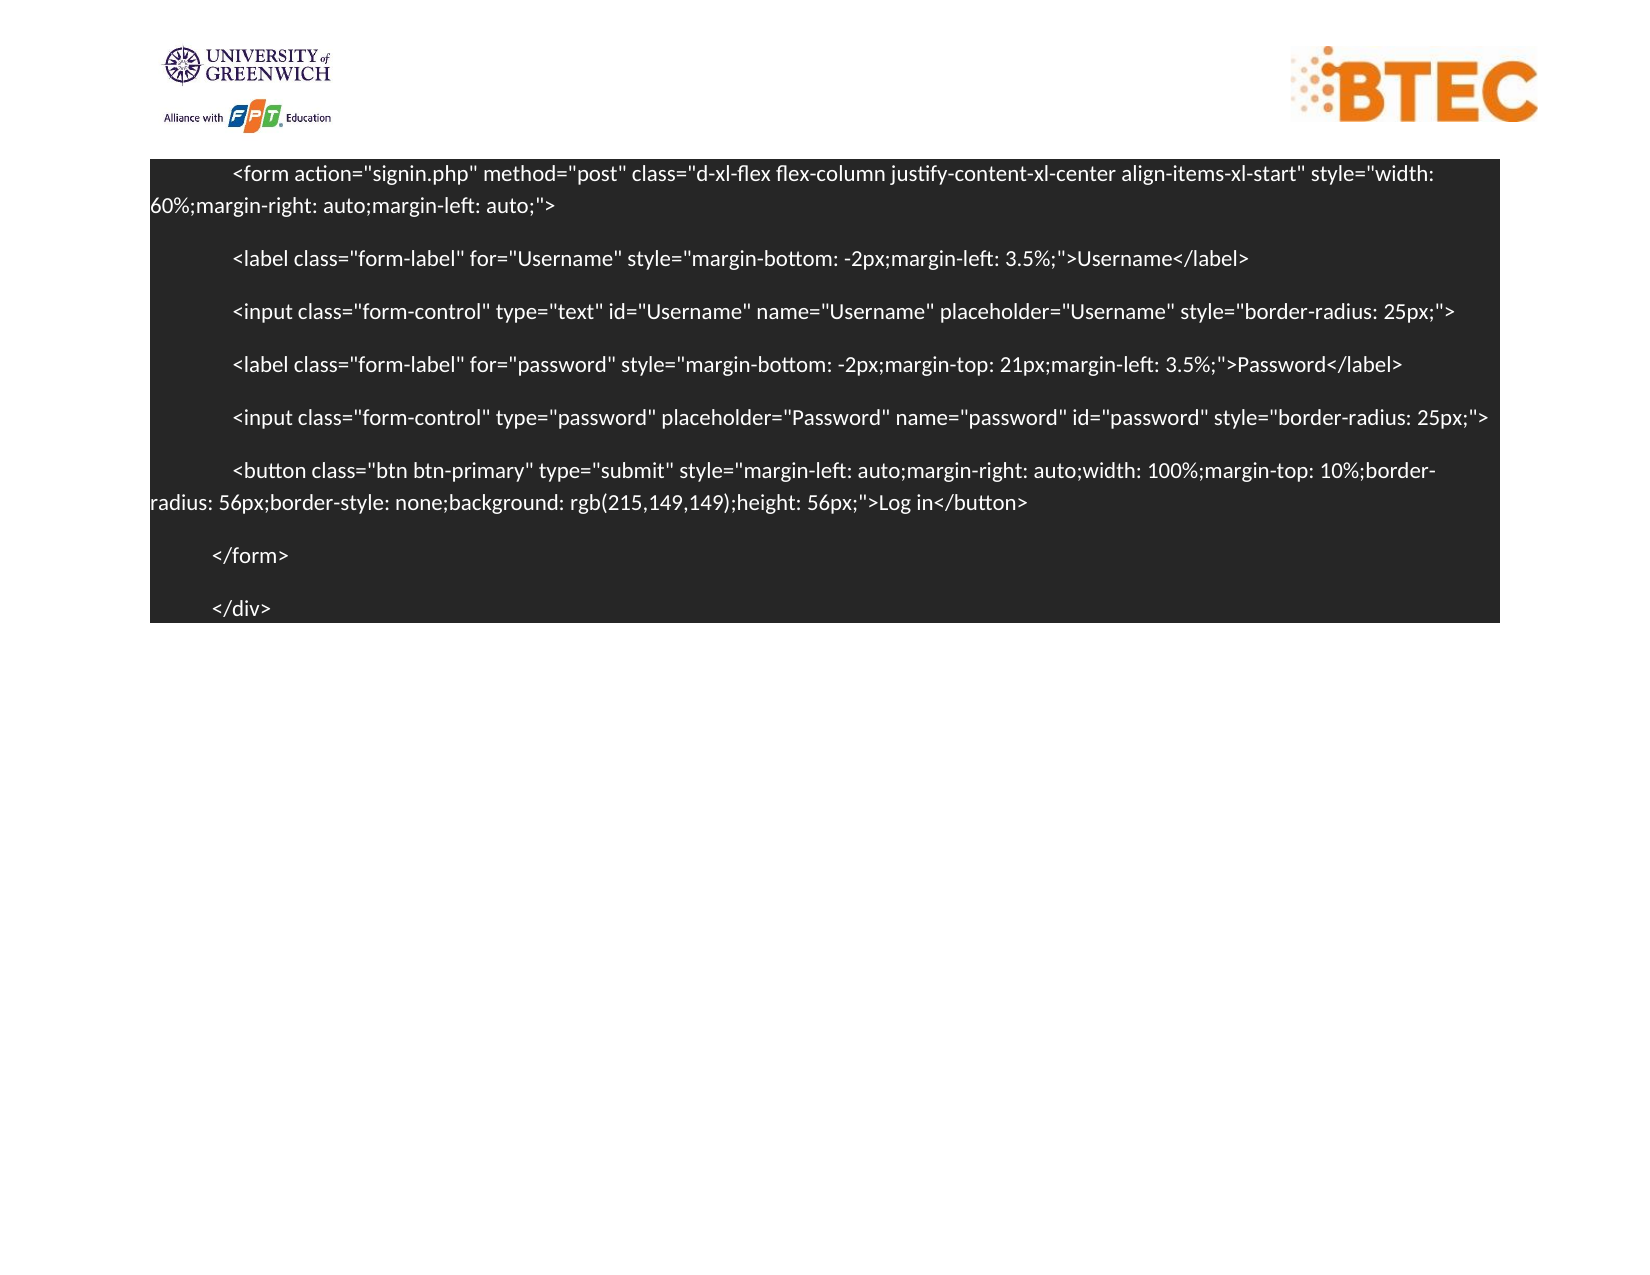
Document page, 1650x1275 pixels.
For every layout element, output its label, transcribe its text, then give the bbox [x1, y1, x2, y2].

text <button class="btn btn-primary" type="submit" style="margin-left: auto;margin-right: auto;width: 100%;margin-top: 10%;border-radius: 56px;border-style: none;background: rgb(215,149,149);height: 56px;">Log in</button> [150, 456, 1500, 517]
text <form action="signin.php" method="post" class="d-xl-flex flex-column justify-content-xl-center align-items-xl-start" style="width: 60%;margin-right: auto;margin-left: auto;"> [150, 159, 1500, 219]
text </div> [150, 594, 1500, 623]
text <label class="form-label" for="Username" style="margin-bottom: -2px;margin-left: 3.5%;">Username</label> [150, 244, 1500, 272]
text <label class="form-label" for="password" style="margin-bottom: -2px;margin-top: 21px;margin-left: 3.5%;">Password</label> [150, 350, 1500, 378]
text <input class="form-control" type="text" id="Username" name="Username" placeholder="Username" style="border-radius: 25px;"> [150, 297, 1500, 325]
text <input class="form-control" type="password" placeholder="Password" name="password" id="password" style="border-radius: 25px;"> [150, 403, 1500, 431]
picture [150, 32, 343, 144]
text </form> [150, 542, 1500, 569]
picture [1290, 46, 1538, 122]
